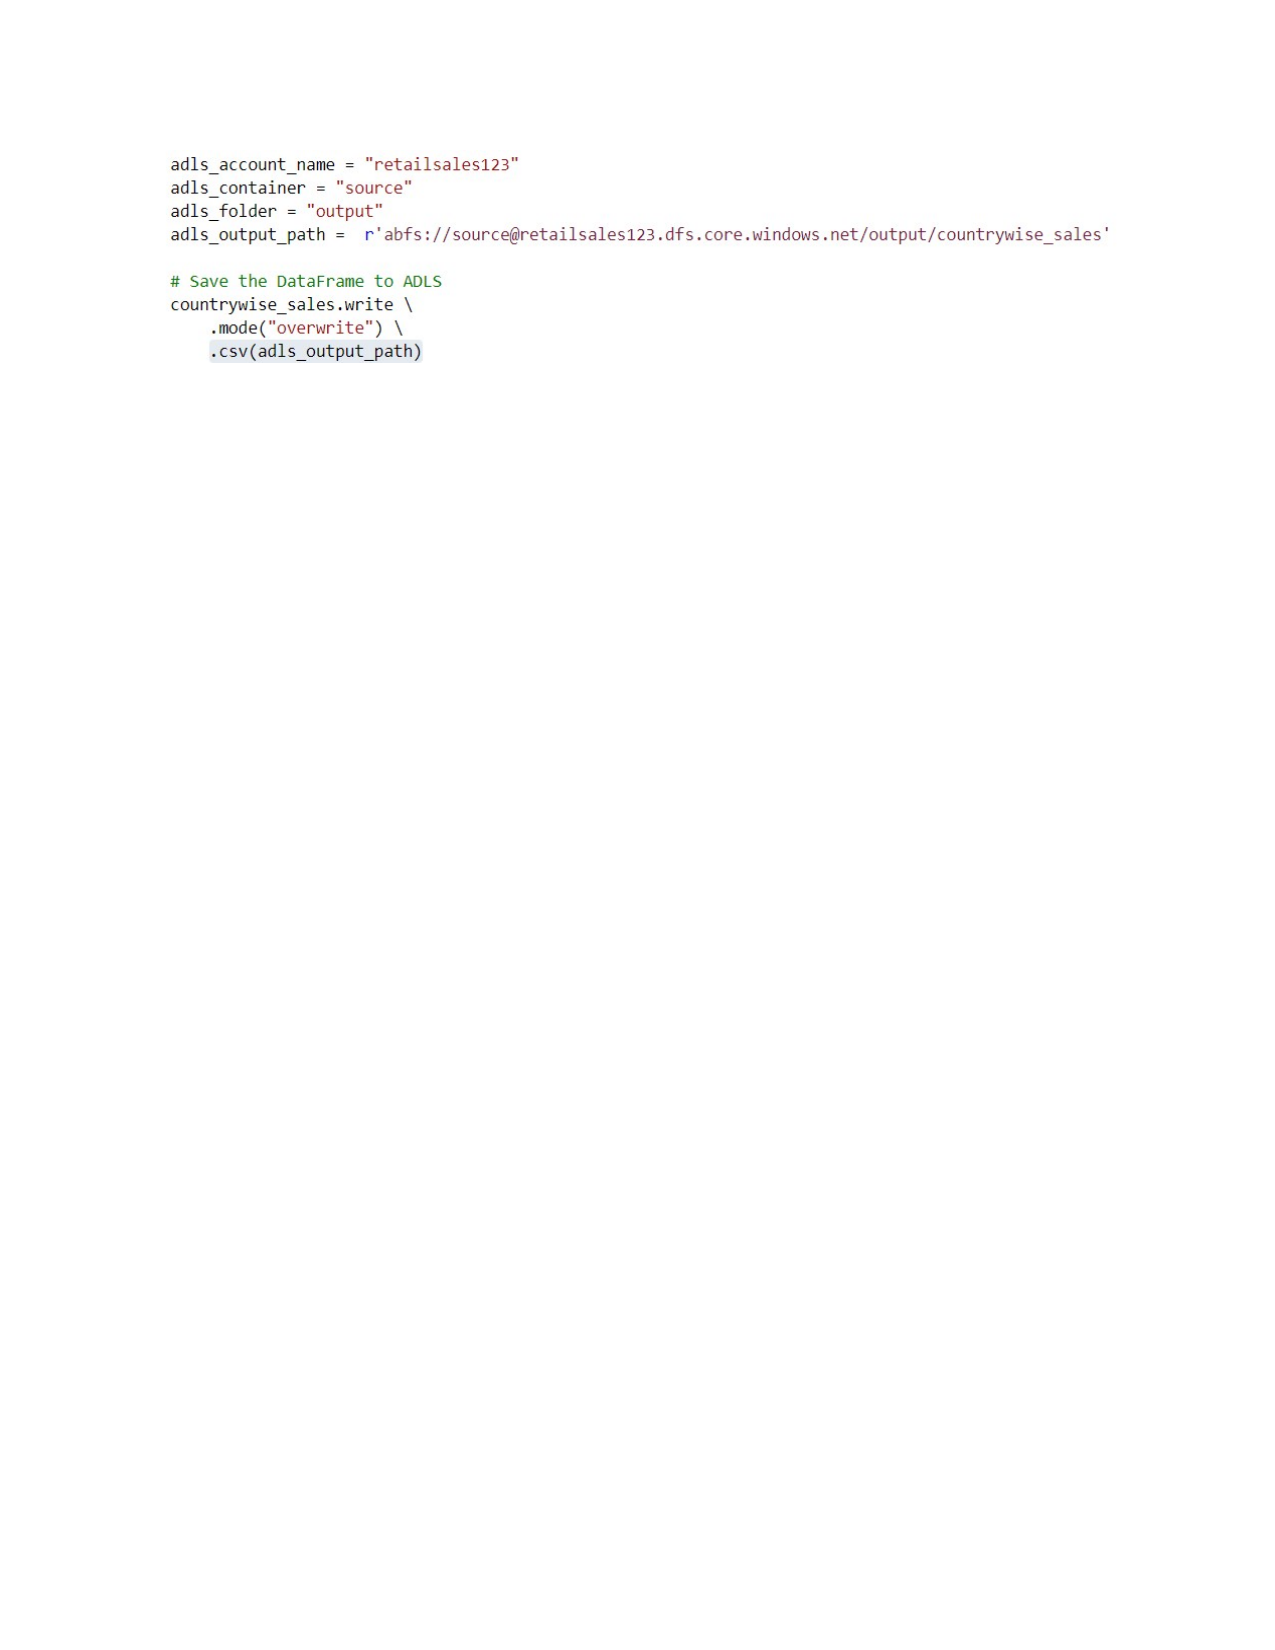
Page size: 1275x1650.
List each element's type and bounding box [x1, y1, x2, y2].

picture [150, 150, 1125, 363]
